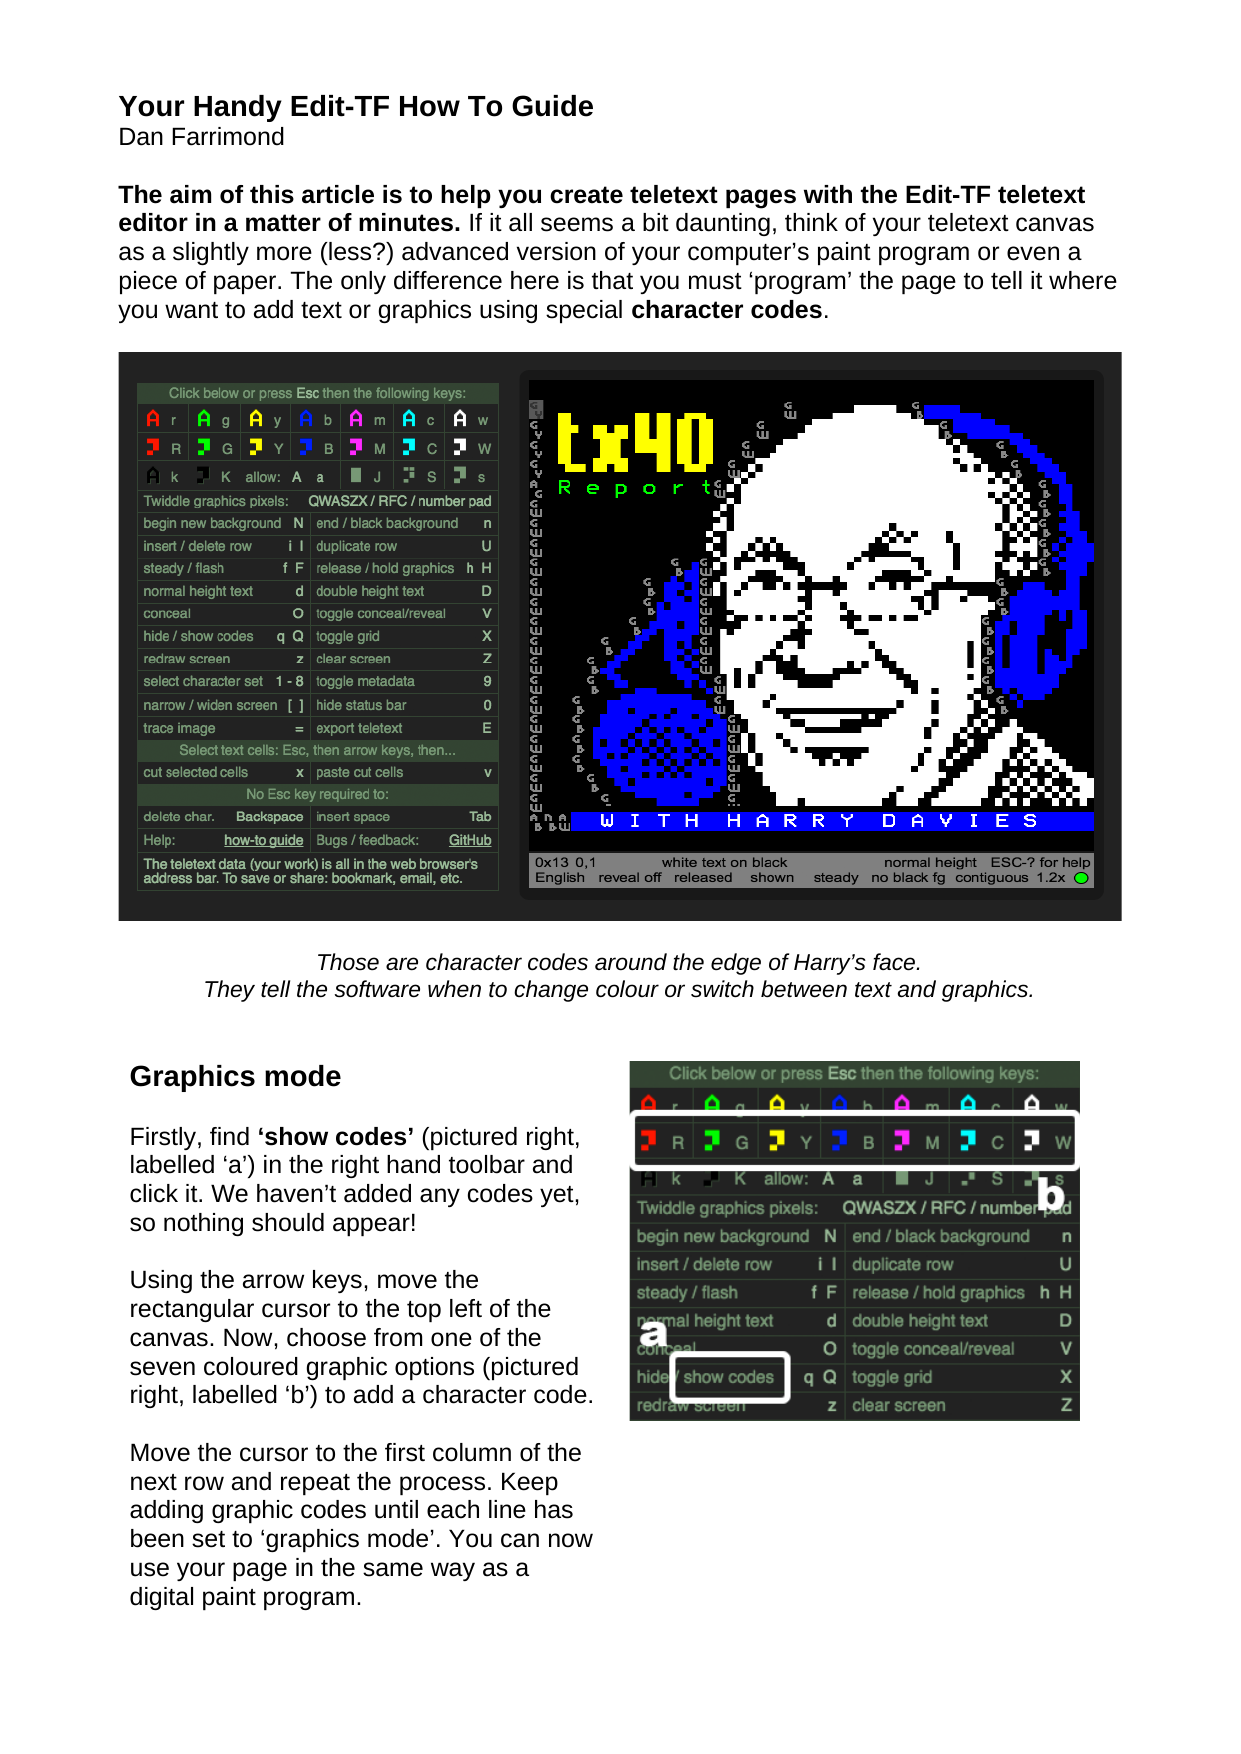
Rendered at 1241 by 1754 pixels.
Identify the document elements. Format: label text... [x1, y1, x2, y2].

text The aim of this article is to help you create teletext pages with the Edit-TF teletext editor in a matter of minutes. If it all seems a bit daunting, think of your teletext canvas as a slightly more (less?) advanced version of your computer’s paint program or even a piece of paper. The only difference here is that you must ‘program’ the page to tell it where you want to add text or graphics using special character codes. [118, 180, 1122, 323]
text They tell the software when to change colour or switch between text and graphics. [118, 976, 1122, 1002]
text Those are character codes around the edge of Harry’s face. [118, 949, 1122, 976]
text Dan Farrimond [118, 122, 1122, 151]
picture [629, 1061, 1080, 1421]
picture [118, 352, 1122, 921]
table_header Graphics mode Firstly, find ‘show codes’ (pictured right, labelled ‘a’) in the right hand toolbar and click it. We haven’t added any codes yet, so nothing should appear! Using the arrow keys, move the rectangular cursor to the top left of the canvas. Now, choose from one of the seven coloured graphic options (pictured right, labelled ‘b’) to add a character code. Move the cursor to the first column of the next row and repeat the process. Keep adding graphic codes until each line has been set to ‘graphics mode’. You can now use your page in the same way as a digital paint program. [118, 1060, 609, 1611]
text Your Handy Edit-TF How To Guide [118, 89, 1122, 122]
table_header [609, 1060, 1093, 1611]
